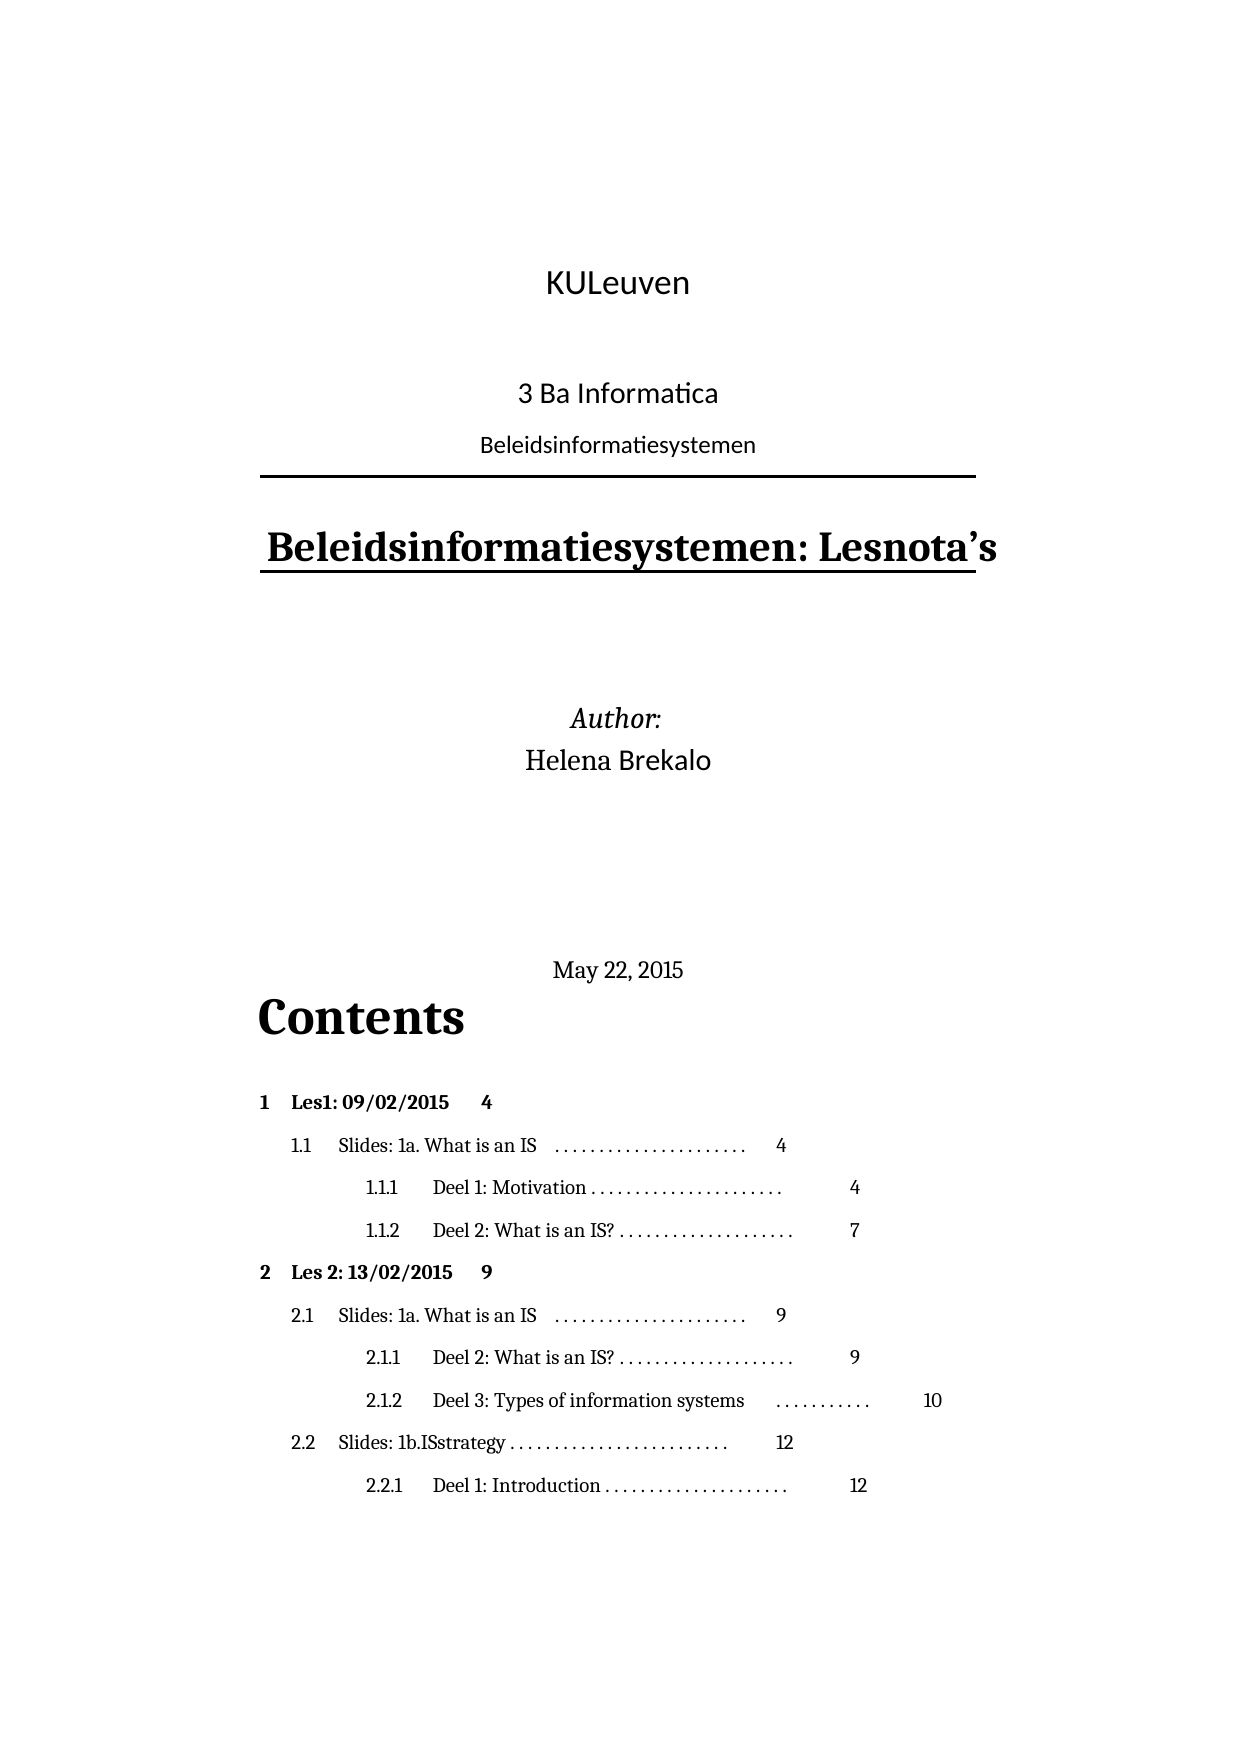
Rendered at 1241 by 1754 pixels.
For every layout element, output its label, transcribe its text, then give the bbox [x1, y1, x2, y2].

list Les 2: 13/02/2015 9 [260, 1261, 995, 1285]
subtitle Contents [258, 987, 727, 1047]
text Helena Brekalo [260, 741, 976, 778]
list Les1: 09/02/2015 4 [260, 1091, 995, 1115]
text Beleidsinformatiesystemen: Lesnota’s [260, 526, 1004, 570]
text 3 Ba Informatica [260, 374, 976, 411]
list Deel 1: Introduction . . . . . . . . . . . . . . . . . . . . . 12 [366, 1473, 1017, 1497]
list Deel 2: What is an IS? . . . . . . . . . . . . . . . . . . . . 9 [366, 1346, 1017, 1370]
text Beleidsinformatiesystemen [260, 429, 976, 460]
list Deel 1: Motivation . . . . . . . . . . . . . . . . . . . . . . 4 [366, 1176, 1017, 1200]
text Author: [260, 701, 974, 736]
list Slides: 1a. What is an IS . . . . . . . . . . . . . . . . . . . . . . 9 [291, 1303, 1017, 1327]
list Slides: 1b.ISstrategy . . . . . . . . . . . . . . . . . . . . . . . . . 12 [291, 1431, 1017, 1455]
list Slides: 1a. What is an IS . . . . . . . . . . . . . . . . . . . . . . 4 [291, 1133, 1017, 1157]
text KULeuven [260, 260, 976, 303]
text May 22, 2015 [260, 956, 976, 985]
list Deel 3: Types of information systems . . . . . . . . . . . 10 [366, 1388, 1017, 1412]
list Deel 2: What is an IS? . . . . . . . . . . . . . . . . . . . . 7 [366, 1218, 1017, 1242]
